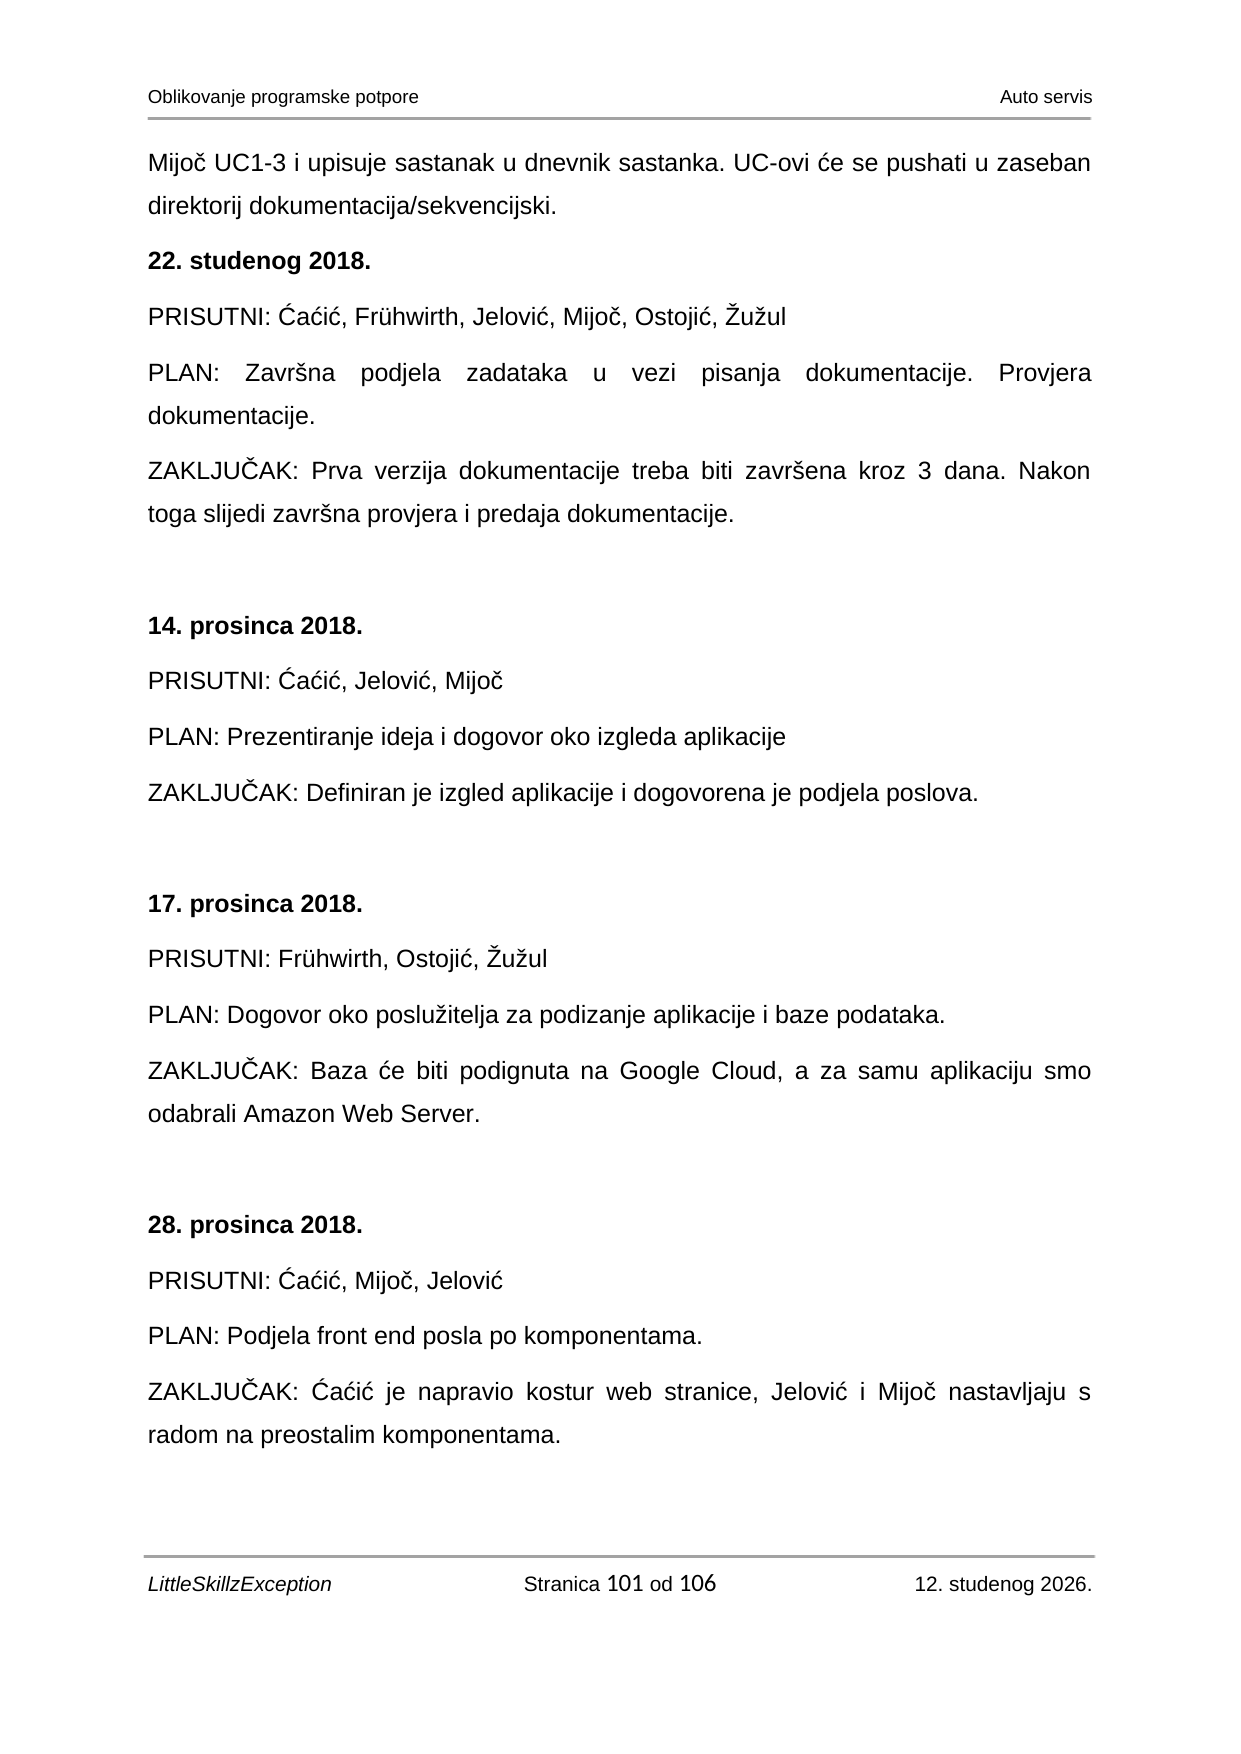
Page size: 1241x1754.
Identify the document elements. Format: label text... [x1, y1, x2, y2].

text 28. prosinca 2018. [148, 1210, 1093, 1239]
text PRISUTNI: Frühwirth, Ostojić, Žužul [148, 944, 1093, 973]
text PLAN: Podjela front end posla po komponentama. [148, 1321, 1093, 1350]
text ZAKLJUČAK: Ćaćić je napravio kostur web stranice, Jelović i Mijoč nastavljaju s radom na preostalim komponentama. [148, 1377, 1093, 1449]
text PRISUTNI: Ćaćić, Jelović, Mijoč [148, 666, 1093, 695]
text ZAKLJUČAK: Definiran je izgled aplikacije i dogovorena je podjela poslova. [148, 778, 1093, 806]
text 17. prosinca 2018. [148, 889, 1093, 918]
text 14. prosinca 2018. [148, 611, 1093, 639]
text ZAKLJUČAK: Prva verzija dokumentacije treba biti završena kroz 3 dana. Nakon toga slijedi završna provjera i predaja dokumentacije. [148, 456, 1093, 528]
text PRISUTNI: Ćaćić, Mijoč, Jelović [148, 1266, 1093, 1294]
text 22. studenog 2018. [148, 246, 1093, 275]
text PLAN: Prezentiranje ideja i dogovor oko izgleda aplikacije [148, 722, 1093, 751]
text ZAKLJUČAK: Baza će biti podignuta na Google Cloud, a za samu aplikaciju smo odabrali Amazon Web Server. [148, 1056, 1093, 1128]
text PLAN: Dogovor oko poslužitelja za podizanje aplikacije i baze podataka. [148, 1000, 1093, 1029]
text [148, 148, 1093, 219]
text PLAN: Završna podjela zadataka u vezi pisanja dokumentacije. Provjera dokumentacije. [148, 358, 1093, 429]
text PRISUTNI: Ćaćić, Frühwirth, Jelović, Mijoč, Ostojić, Žužul [148, 302, 1093, 331]
